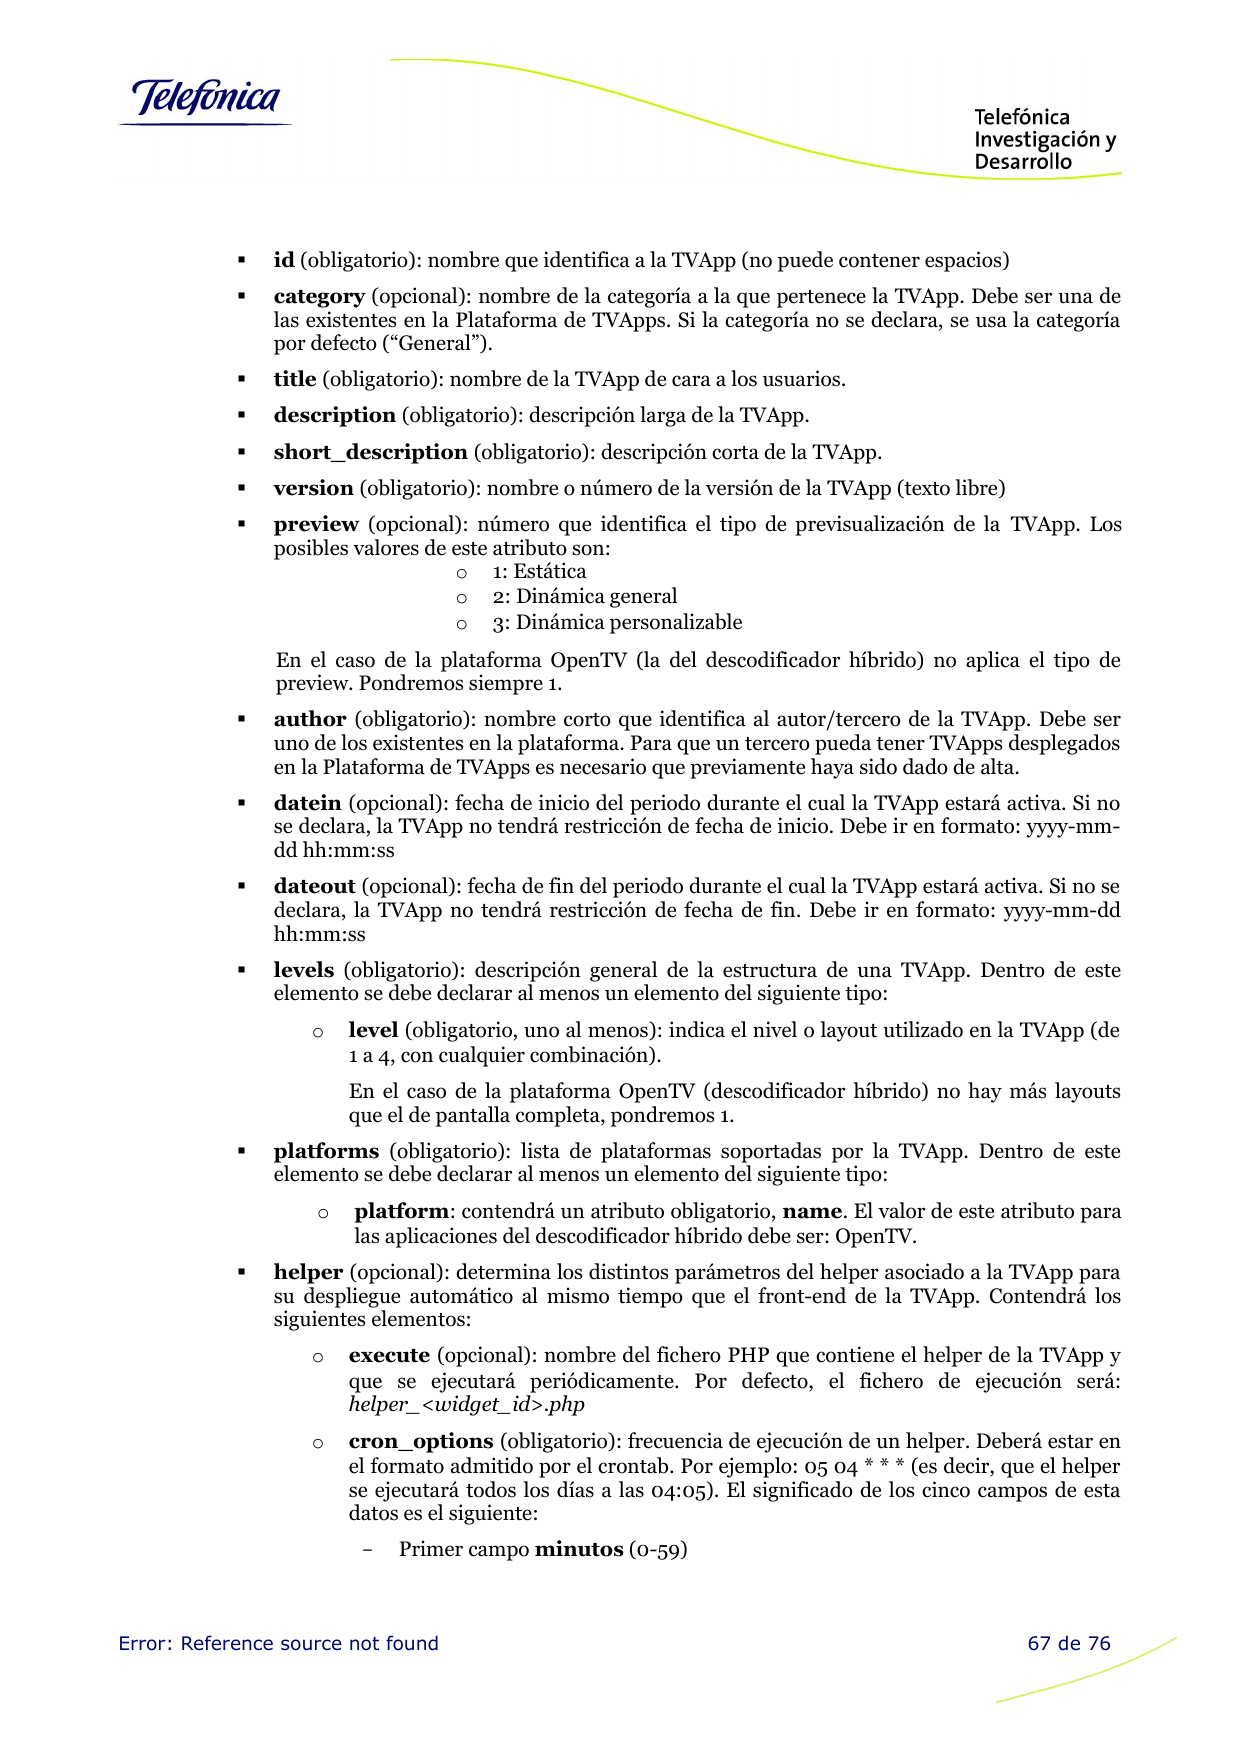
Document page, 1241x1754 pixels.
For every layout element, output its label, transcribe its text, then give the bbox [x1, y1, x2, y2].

list 3: Dinámica personalizable [455, 610, 1122, 636]
list levels (obligatorio): descripción general de la estructura de una TVApp. Dentro de este elemento se debe declarar al menos un elemento del siguiente tipo: [237, 958, 1122, 1005]
list title (obligatorio): nombre de la TVApp de cara a los usuarios. [237, 368, 1122, 391]
list version (obligatorio): nombre o número de la versión de la TVApp (texto libre) [237, 476, 1122, 500]
list helper (opcional): determina los distintos parámetros del helper asociado a la TVApp para su despliegue automático al mismo tiempo que el front-end de la TVApp. Contendrá los siguientes elementos: [237, 1260, 1122, 1331]
list dateout (opcional): fecha de fin del periodo durante el cual la TVApp estará activa. Si no se declara, la TVApp no tendrá restricción de fecha de fin. Debe ir en formato: yyyy-mm-dd hh:mm:ss [237, 875, 1122, 946]
list level (obligatorio, uno al menos): indica el nivel o layout utilizado en la TVApp (de 1 a 4, con cualquier combinación). [312, 1018, 1122, 1067]
picture [995, 1592, 1177, 1720]
list category (opcional): nombre de la categoría a la que pertenece la TVApp. Debe ser una de las existentes en la Plataforma de TVApps. Si la categoría no se declara, se usa la categoría por defecto (“General”). [237, 284, 1122, 355]
picture [118, 59, 1123, 180]
list 1: Estática [455, 559, 1122, 585]
list 2: Dinámica general [455, 585, 1122, 610]
list author (obligatorio): nombre corto que identifica al autor/tercero de la TVApp. Debe ser uno de los existentes en la plataforma. Para que un tercero pueda tener TVApps desplegados en la Plataforma de TVApps es necesario que previamente haya sido dado de alta. [237, 708, 1122, 779]
list platforms (obligatorio): lista de plataformas soportadas por la TVApp. Dentro de este elemento se debe declarar al menos un elemento del siguiente tipo: [237, 1139, 1122, 1186]
list short_description (obligatorio): descripción corta de la TVApp. [237, 440, 1122, 464]
list execute (opcional): nombre del fichero PHP que contiene el helper de la TVApp y que se ejecutará periódicamente. Por defecto, el fichero de ejecución será: helper_<widget_id>.php [312, 1344, 1122, 1416]
list cron_options (obligatorio): frecuencia de ejecución de un helper. Deberá estar en el formato admitido por el crontab. Por ejemplo: 05 04 * * * (es decir, que el helper se ejecutará todos los días a las 04:05). El significado de los cinco campos de esta datos es el siguiente: [312, 1429, 1122, 1525]
list platform: contendrá un atributo obligatorio, name. El valor de este atributo para las aplicaciones del descodificador híbrido debe ser: OpenTV. [317, 1199, 1122, 1248]
list id (obligatorio): nombre que identifica a la TVApp (no puede contener espacios) [237, 248, 1122, 272]
list datein (opcional): fecha de inicio del periodo durante el cual la TVApp estará activa. Si no se declara, la TVApp no tendrá restricción de fecha de inicio. Debe ir en formato: yyyy-mm-dd hh:mm:ss [237, 791, 1122, 862]
list En el caso de la plataforma OpenTV (descodificador híbrido) no hay más layouts que el de pantalla completa, pondremos 1. [349, 1079, 1122, 1127]
list preview (opcional): número que identifica el tipo de previsualización de la TVApp. Los posibles valores de este atributo son: [237, 512, 1122, 559]
list description (obligatorio): descripción larga de la TVApp. [237, 404, 1122, 427]
text En el caso de la plataforma OpenTV (la del descodificador híbrido) no aplica el tipo de preview. Pondremos siempre 1. [276, 648, 1122, 695]
list Primer campo minutos (0-59) [361, 1538, 1122, 1563]
